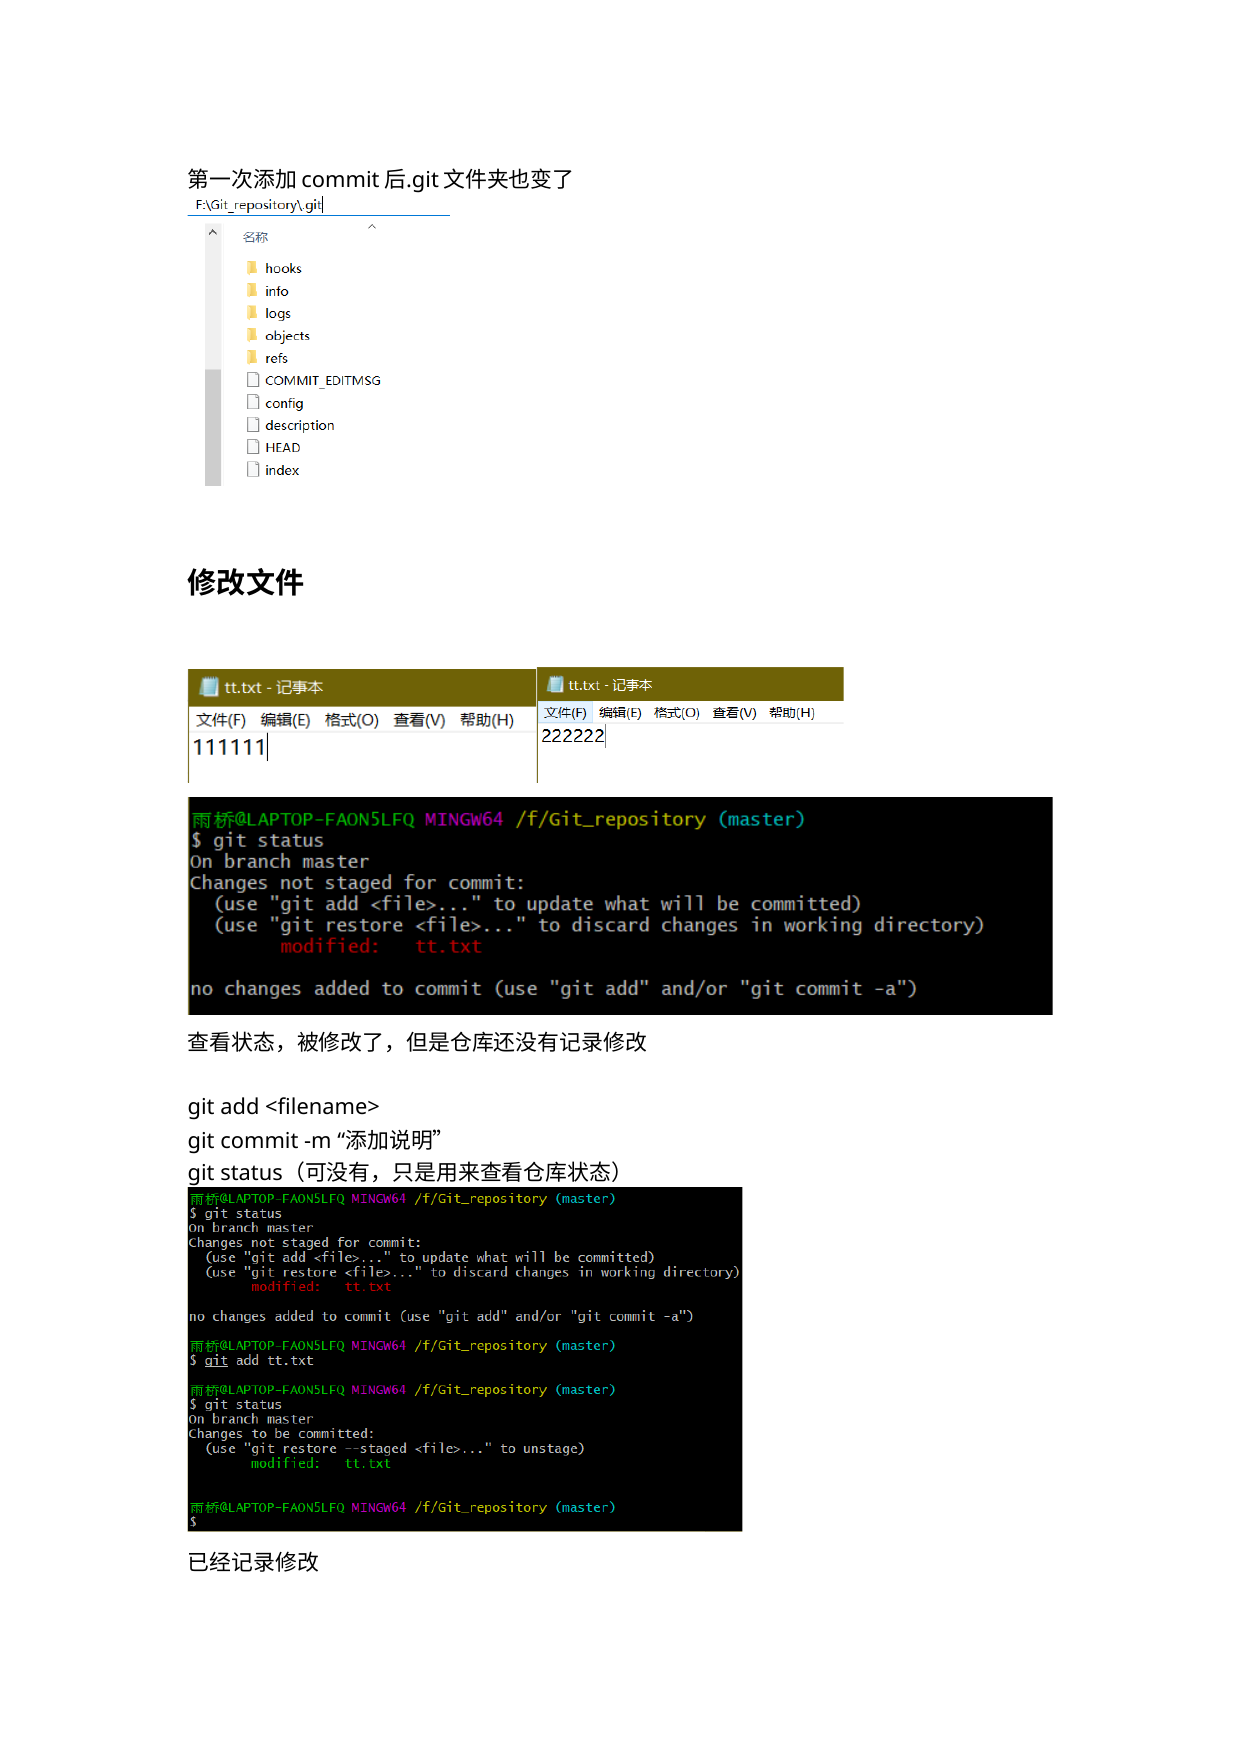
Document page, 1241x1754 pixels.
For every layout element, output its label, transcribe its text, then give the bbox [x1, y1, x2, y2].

text git add <filename> [187, 1090, 1053, 1122]
picture [187, 194, 450, 486]
text git commit -m “添加说明” [187, 1122, 1053, 1155]
picture [187, 797, 1053, 1015]
subtitle 修改文件 [187, 549, 1053, 614]
text git status（可没有，只是用来查看仓库状态） [187, 1155, 1053, 1187]
text 已经记录修改 [187, 1545, 1053, 1577]
picture [187, 1187, 743, 1532]
picture [187, 667, 844, 783]
text 查看状态，被修改了，但是仓库还没有记录修改 [187, 1025, 1053, 1057]
text 第一次添加commit后.git文件夹也变了 [187, 162, 1053, 194]
